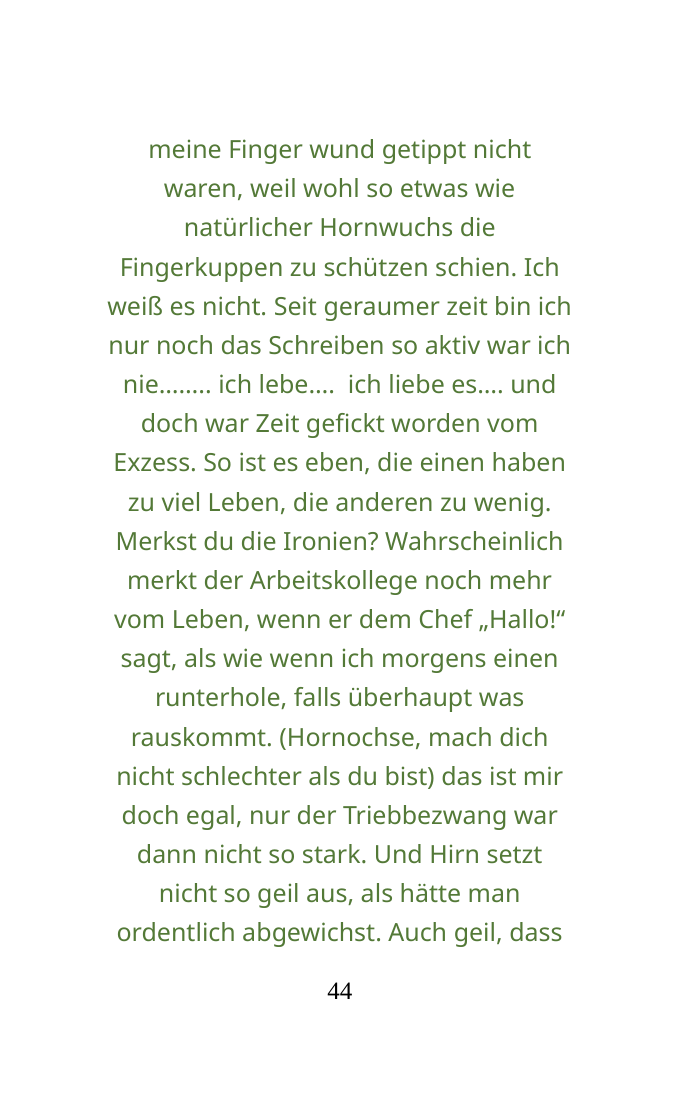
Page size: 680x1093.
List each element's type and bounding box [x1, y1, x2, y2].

text [106, 132, 573, 949]
